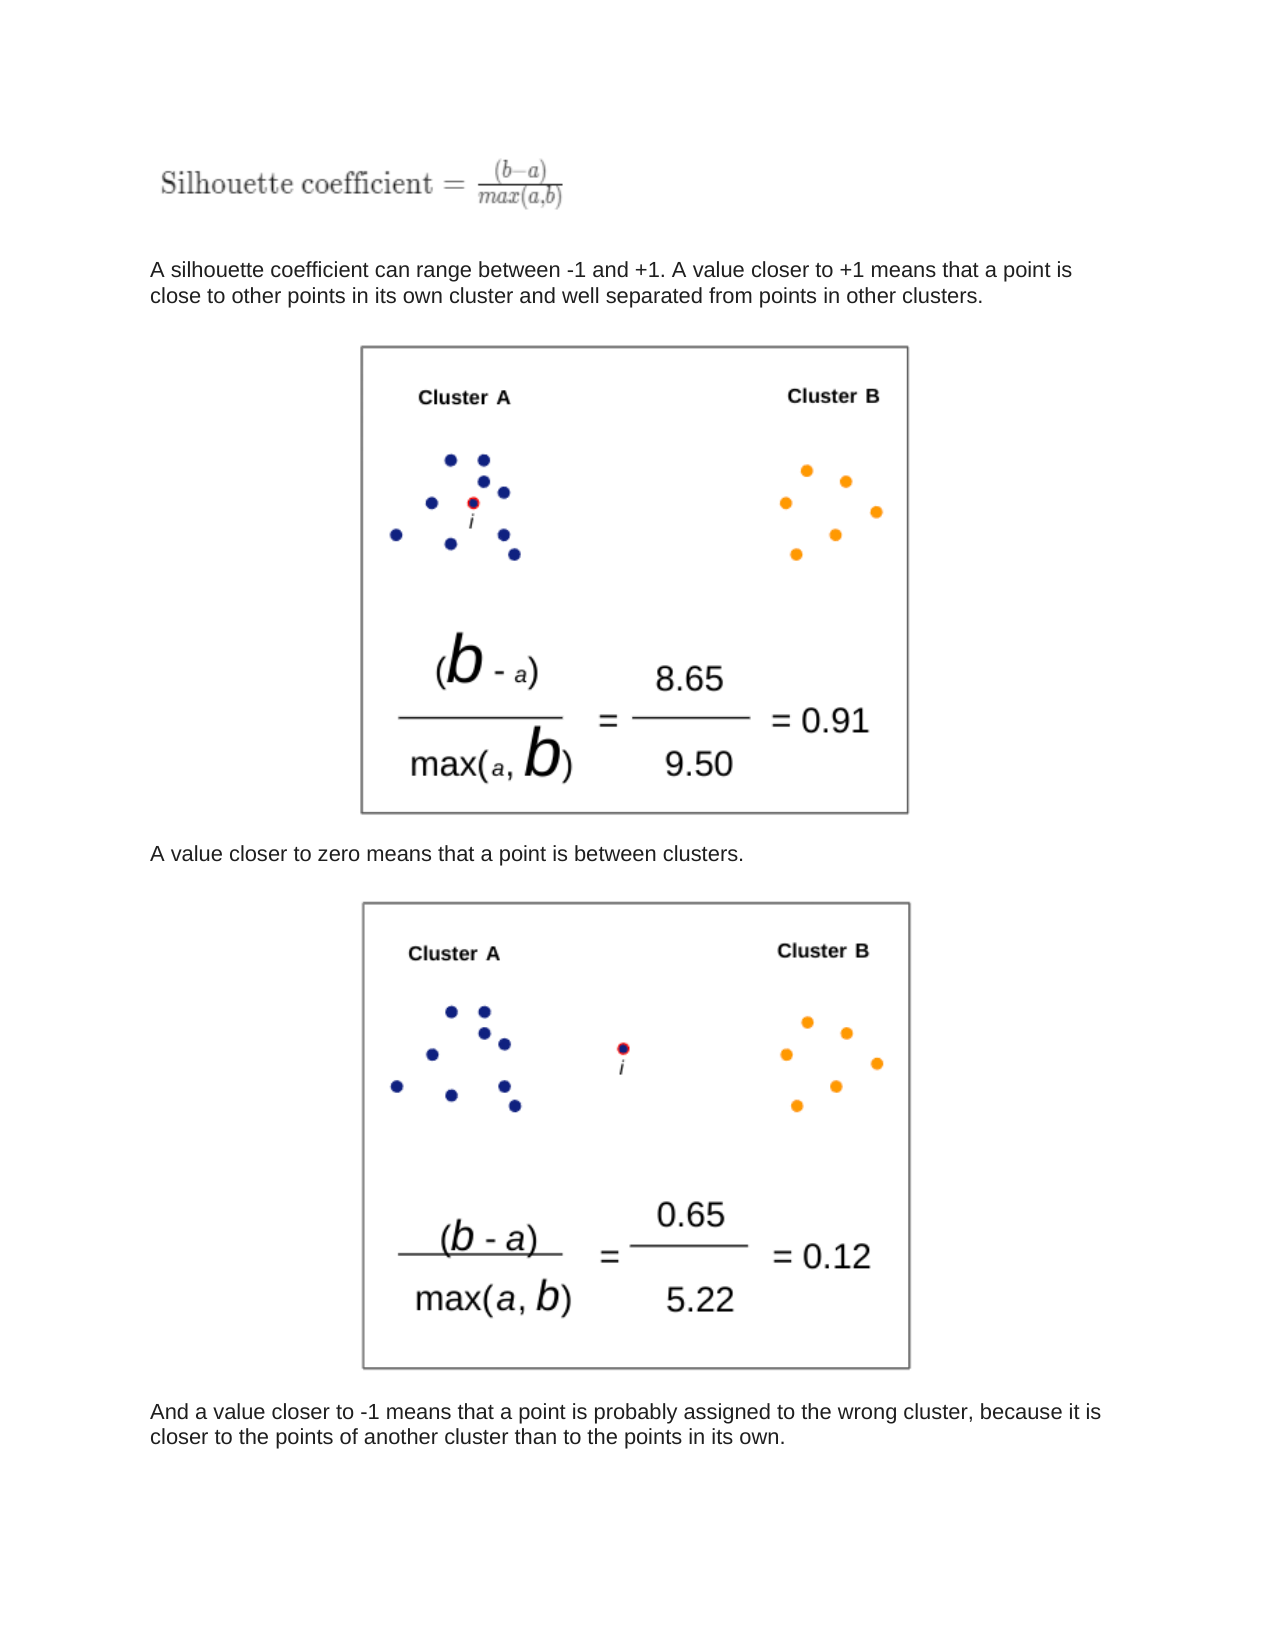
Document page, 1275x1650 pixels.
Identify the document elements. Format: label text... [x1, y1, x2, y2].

picture [150, 150, 616, 229]
text A silhouette coefficient can range between -1 and +1. A value closer to +1 means that a point is close to other points in its own cluster and well separated from points in other clusters. [150, 257, 1125, 308]
picture [150, 895, 1125, 1380]
text A value closer to zero means that a point is between clusters. [150, 841, 1125, 866]
text And a value closer to -1 means that a point is probably assigned to the wrong cluster, because it is closer to the points of another cluster than to the points in its own. [150, 1399, 1125, 1449]
picture [150, 336, 1125, 822]
